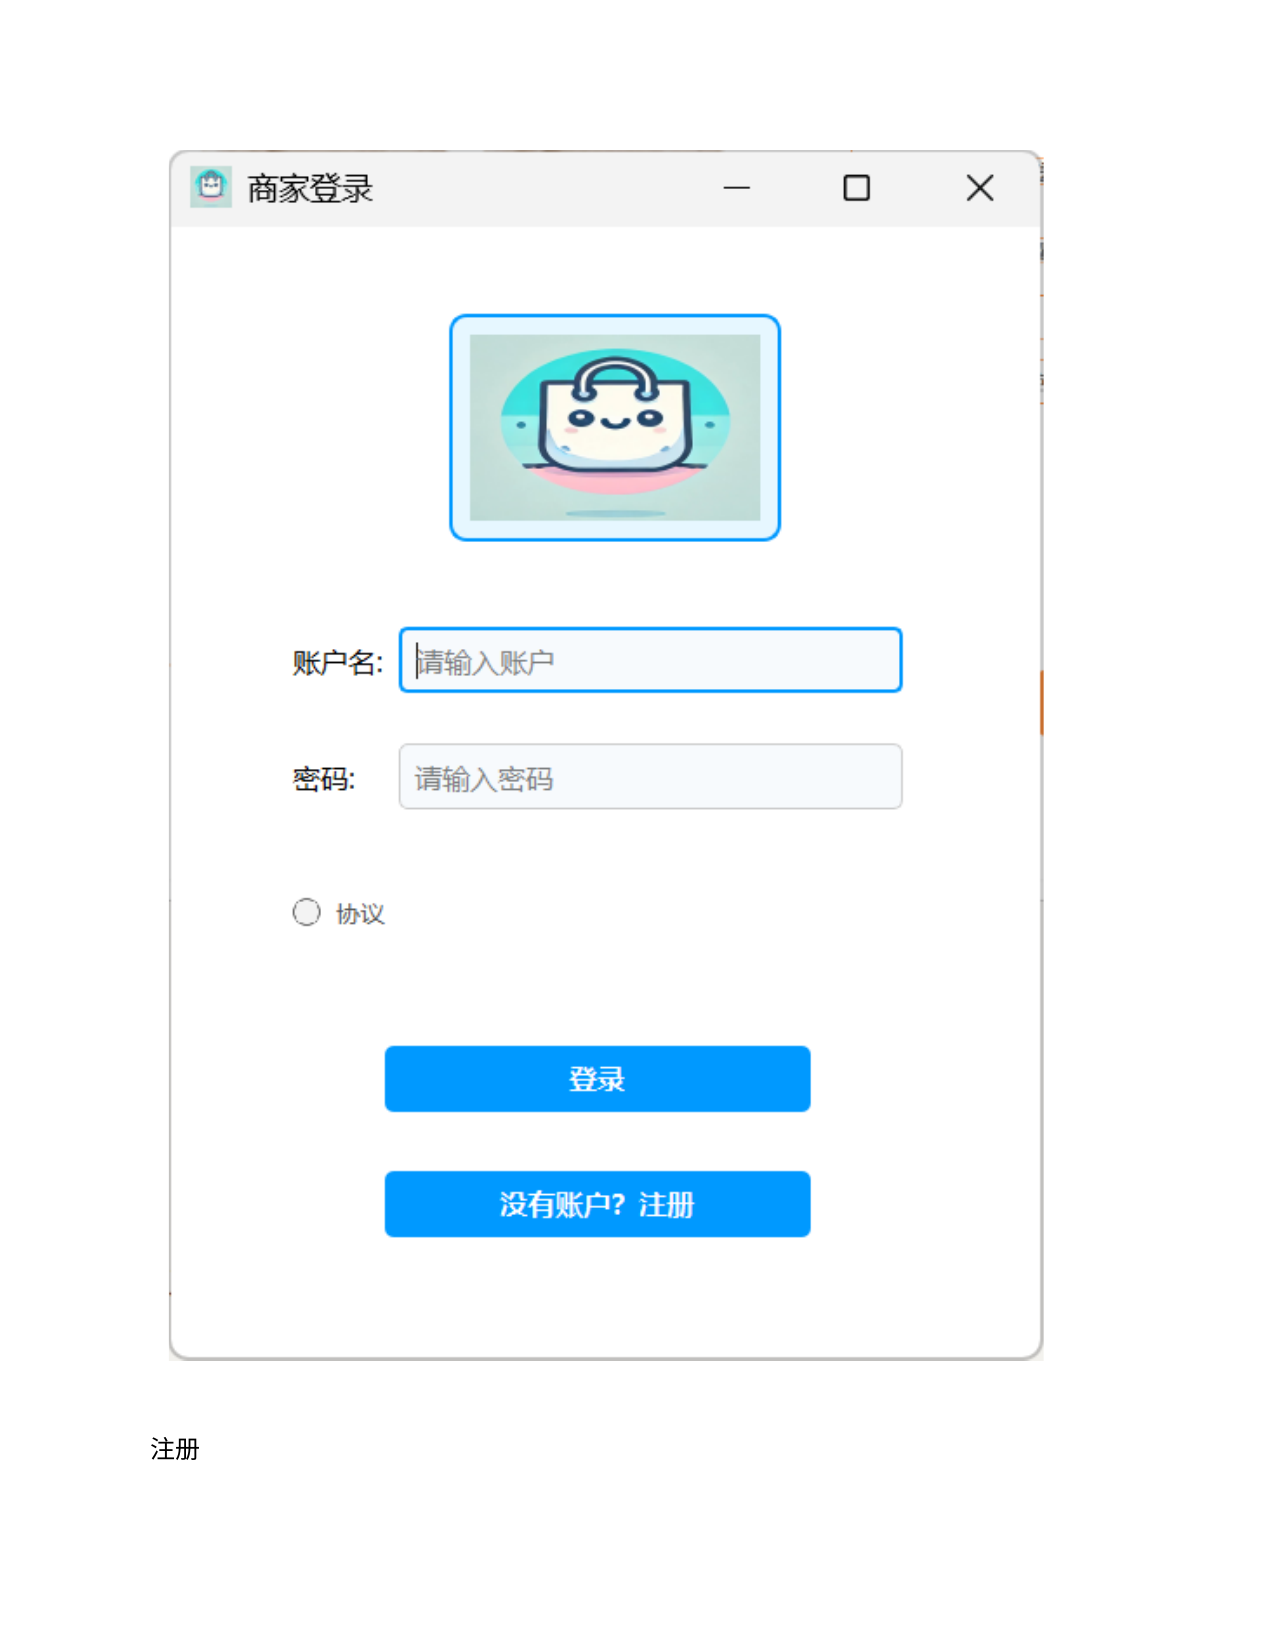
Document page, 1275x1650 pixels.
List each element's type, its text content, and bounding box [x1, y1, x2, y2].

text 注册 [150, 1432, 1125, 1466]
picture [168, 150, 1044, 1361]
